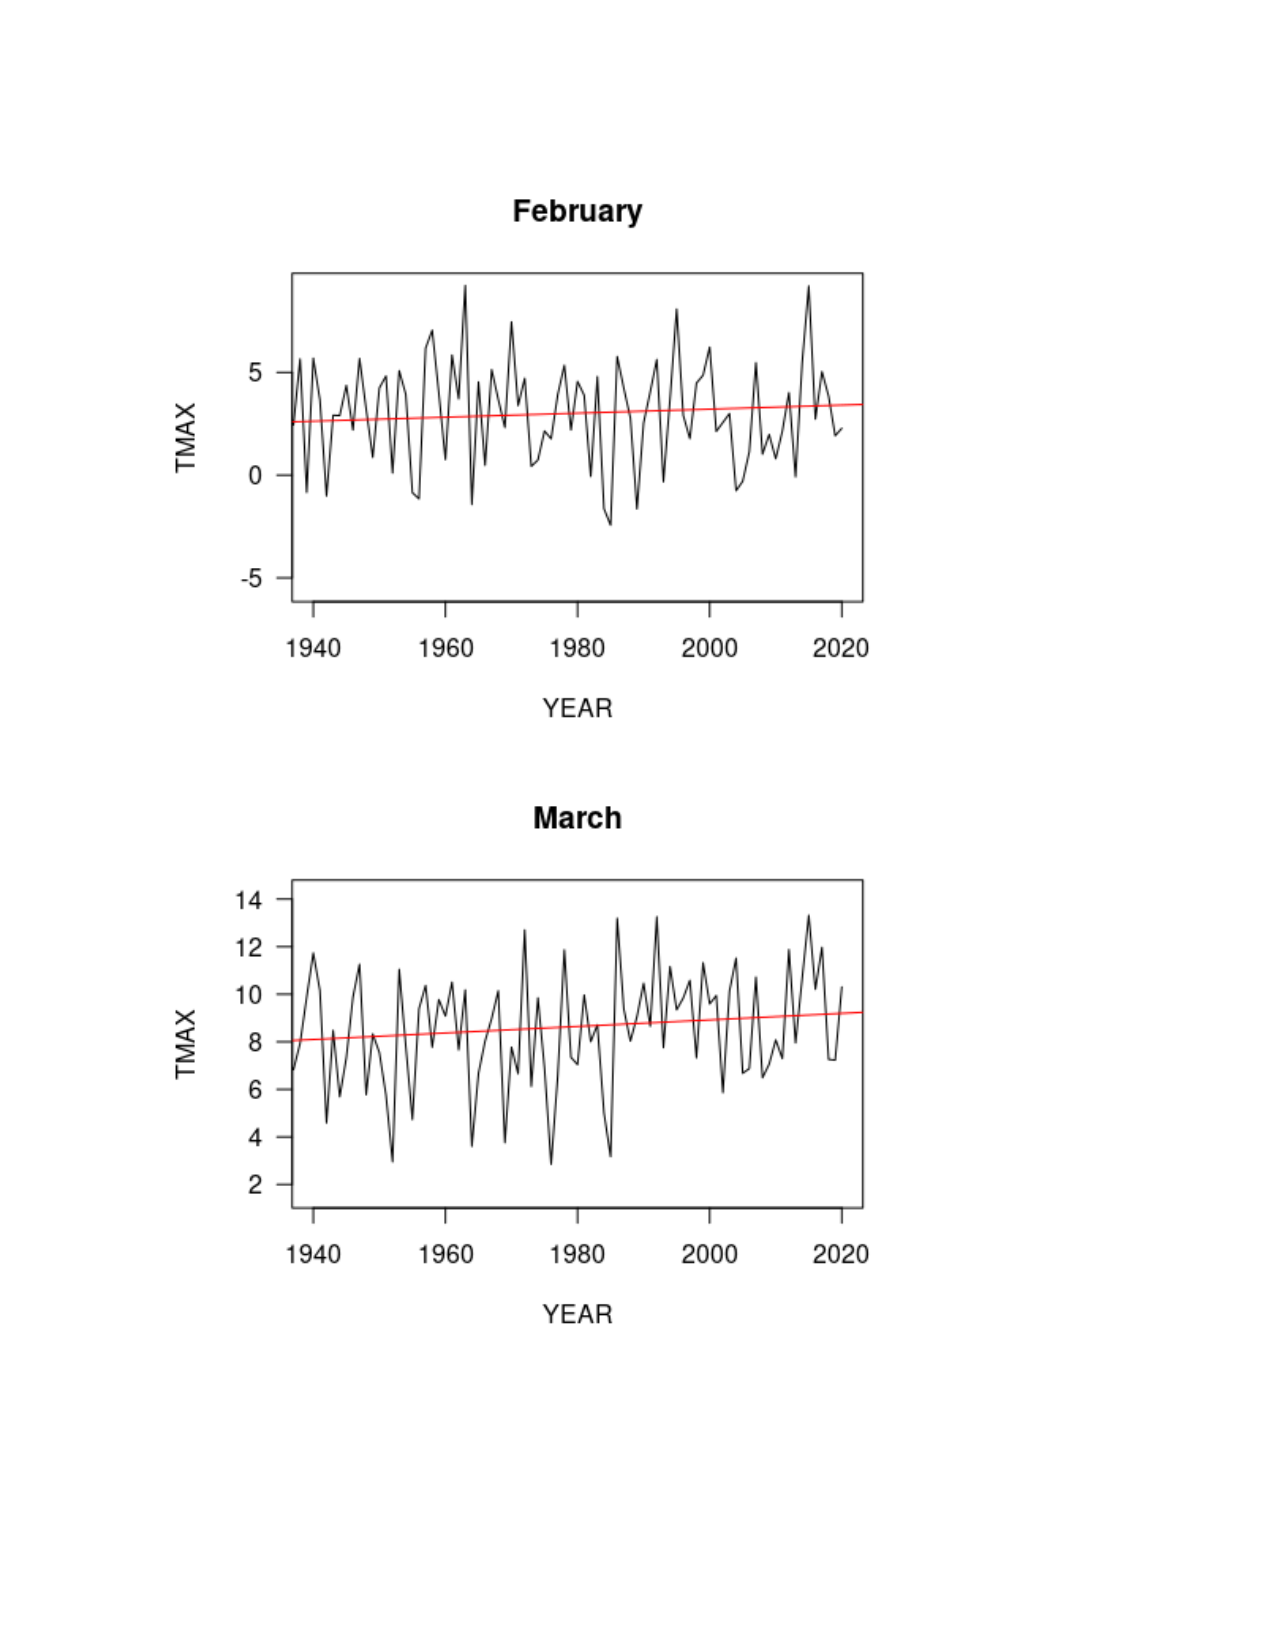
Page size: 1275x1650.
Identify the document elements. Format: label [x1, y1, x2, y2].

picture [168, 150, 927, 1363]
